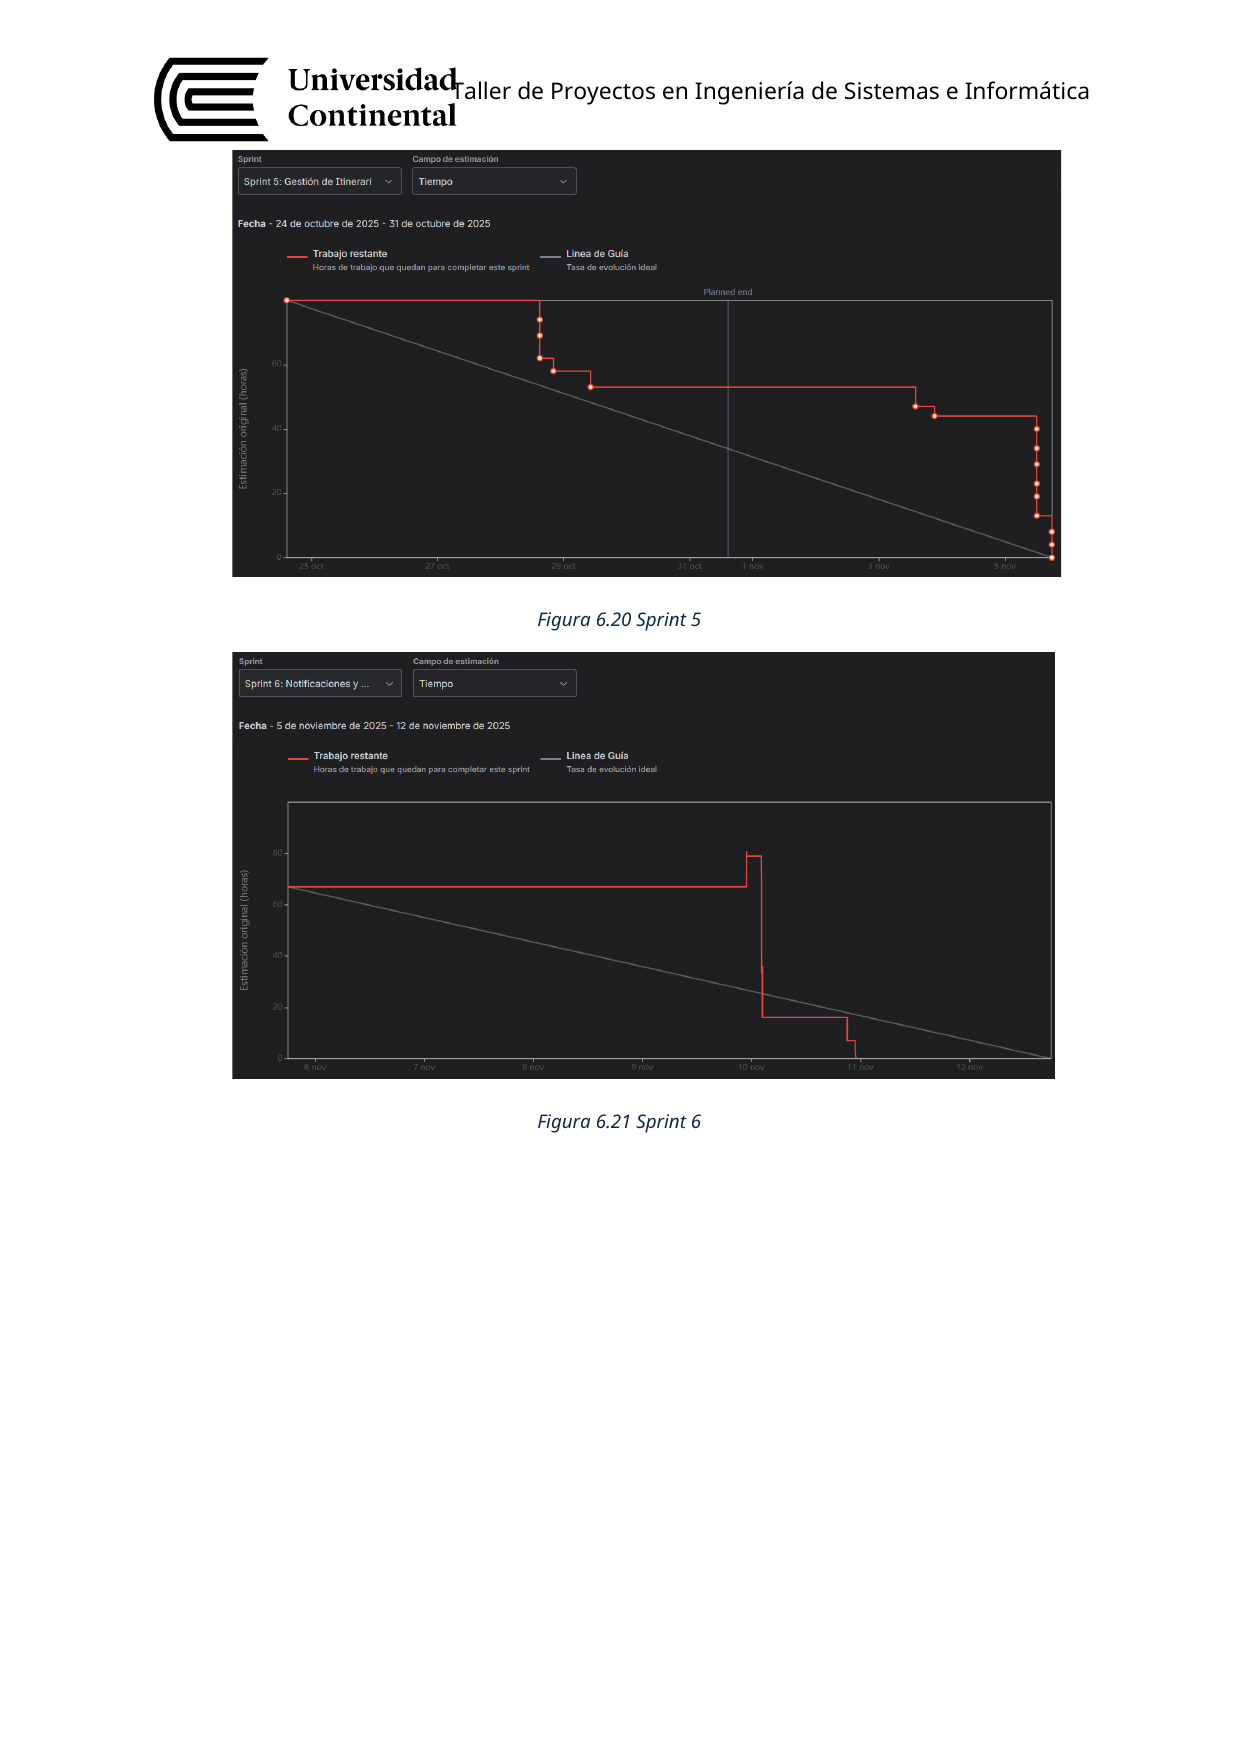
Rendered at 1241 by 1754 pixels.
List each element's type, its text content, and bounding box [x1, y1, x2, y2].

picture [232, 652, 1055, 1079]
picture [232, 150, 1062, 577]
picture [150, 54, 461, 144]
